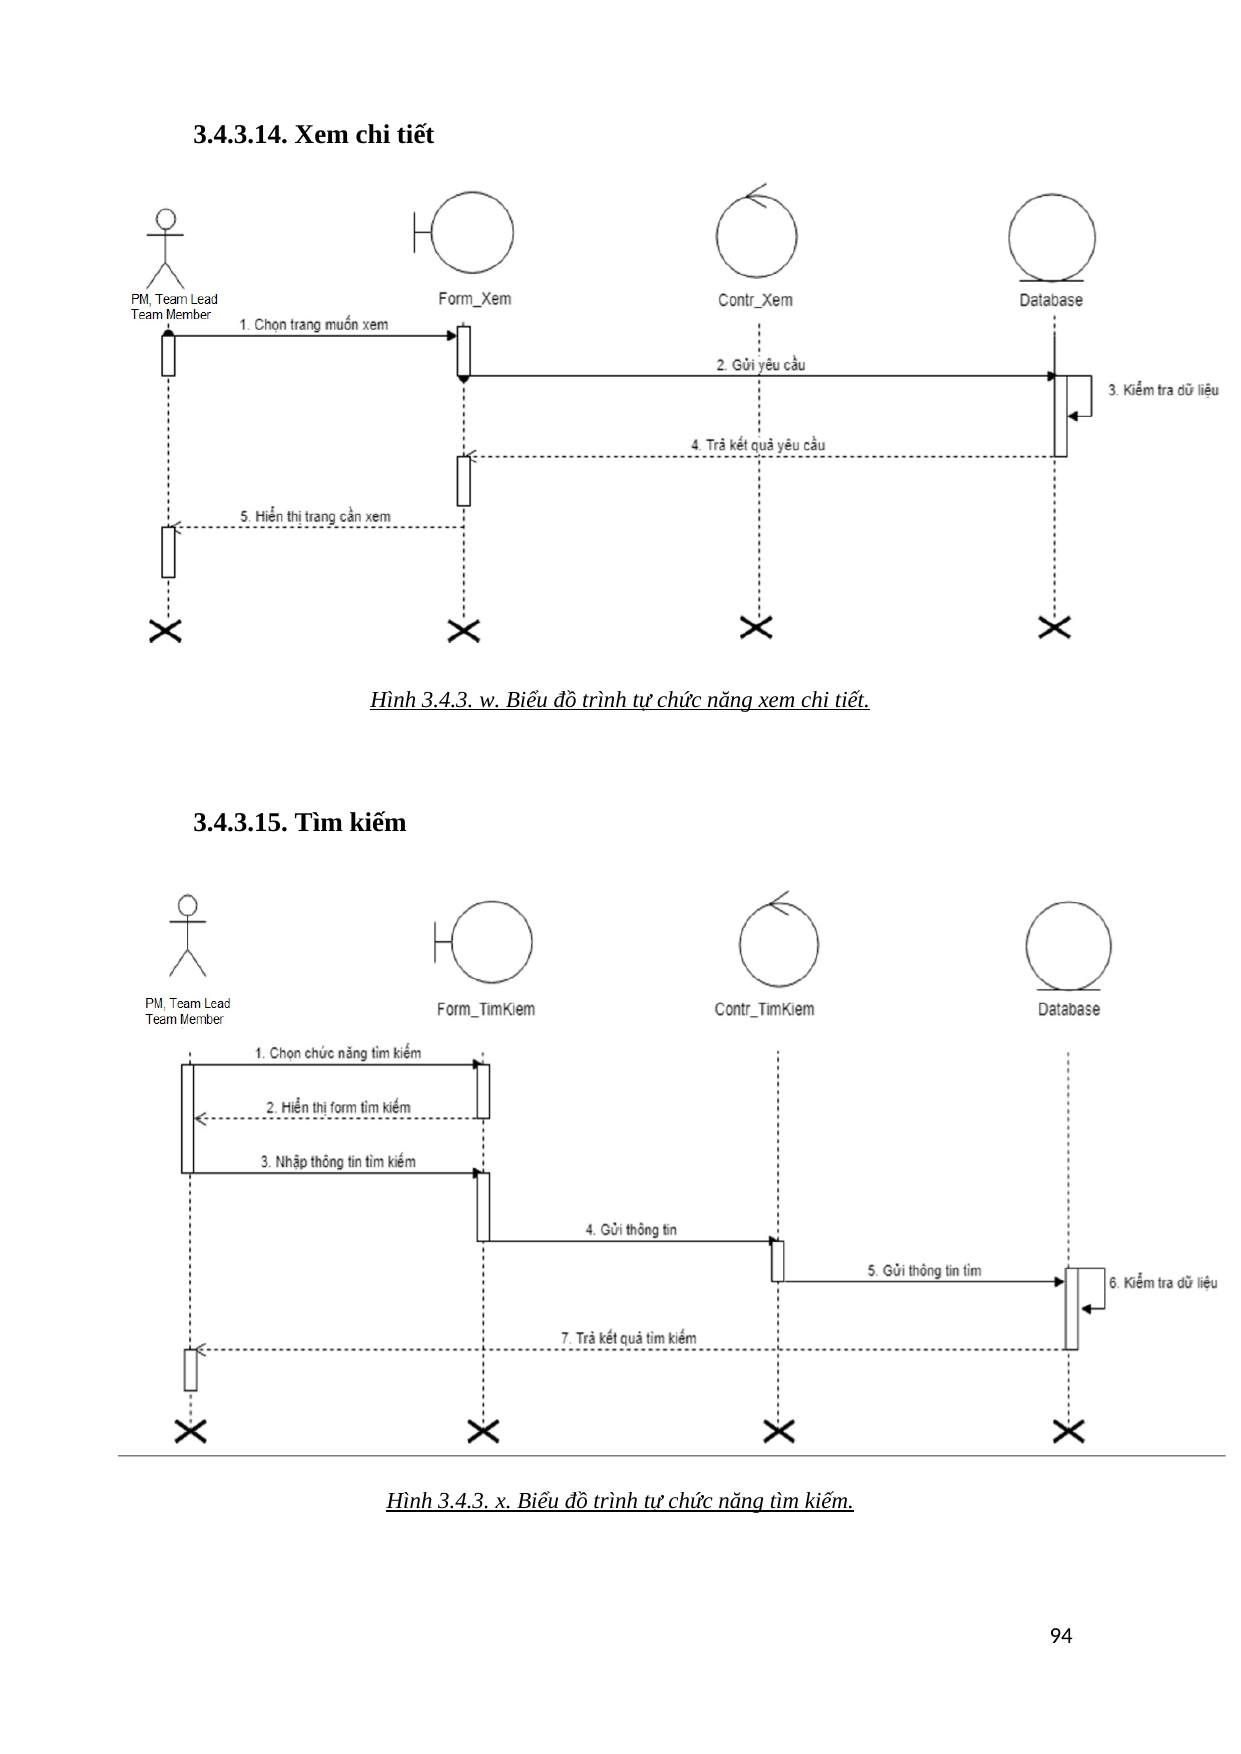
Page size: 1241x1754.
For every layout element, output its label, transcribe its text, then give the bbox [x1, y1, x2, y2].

subtitle 3.4.3.15. Tìm kiếm [118, 806, 1122, 838]
text Hình 3.4.3. x. Biểu đồ trình tự chức năng tìm kiếm. [118, 1487, 1122, 1514]
text Hình 3.4.3. w. Biểu đồ trình tự chức năng xem chi tiết. [118, 686, 1122, 712]
picture [118, 865, 1226, 1457]
subtitle 3.4.3.14. Xem chi tiết [118, 118, 1122, 149]
picture [118, 177, 1241, 656]
